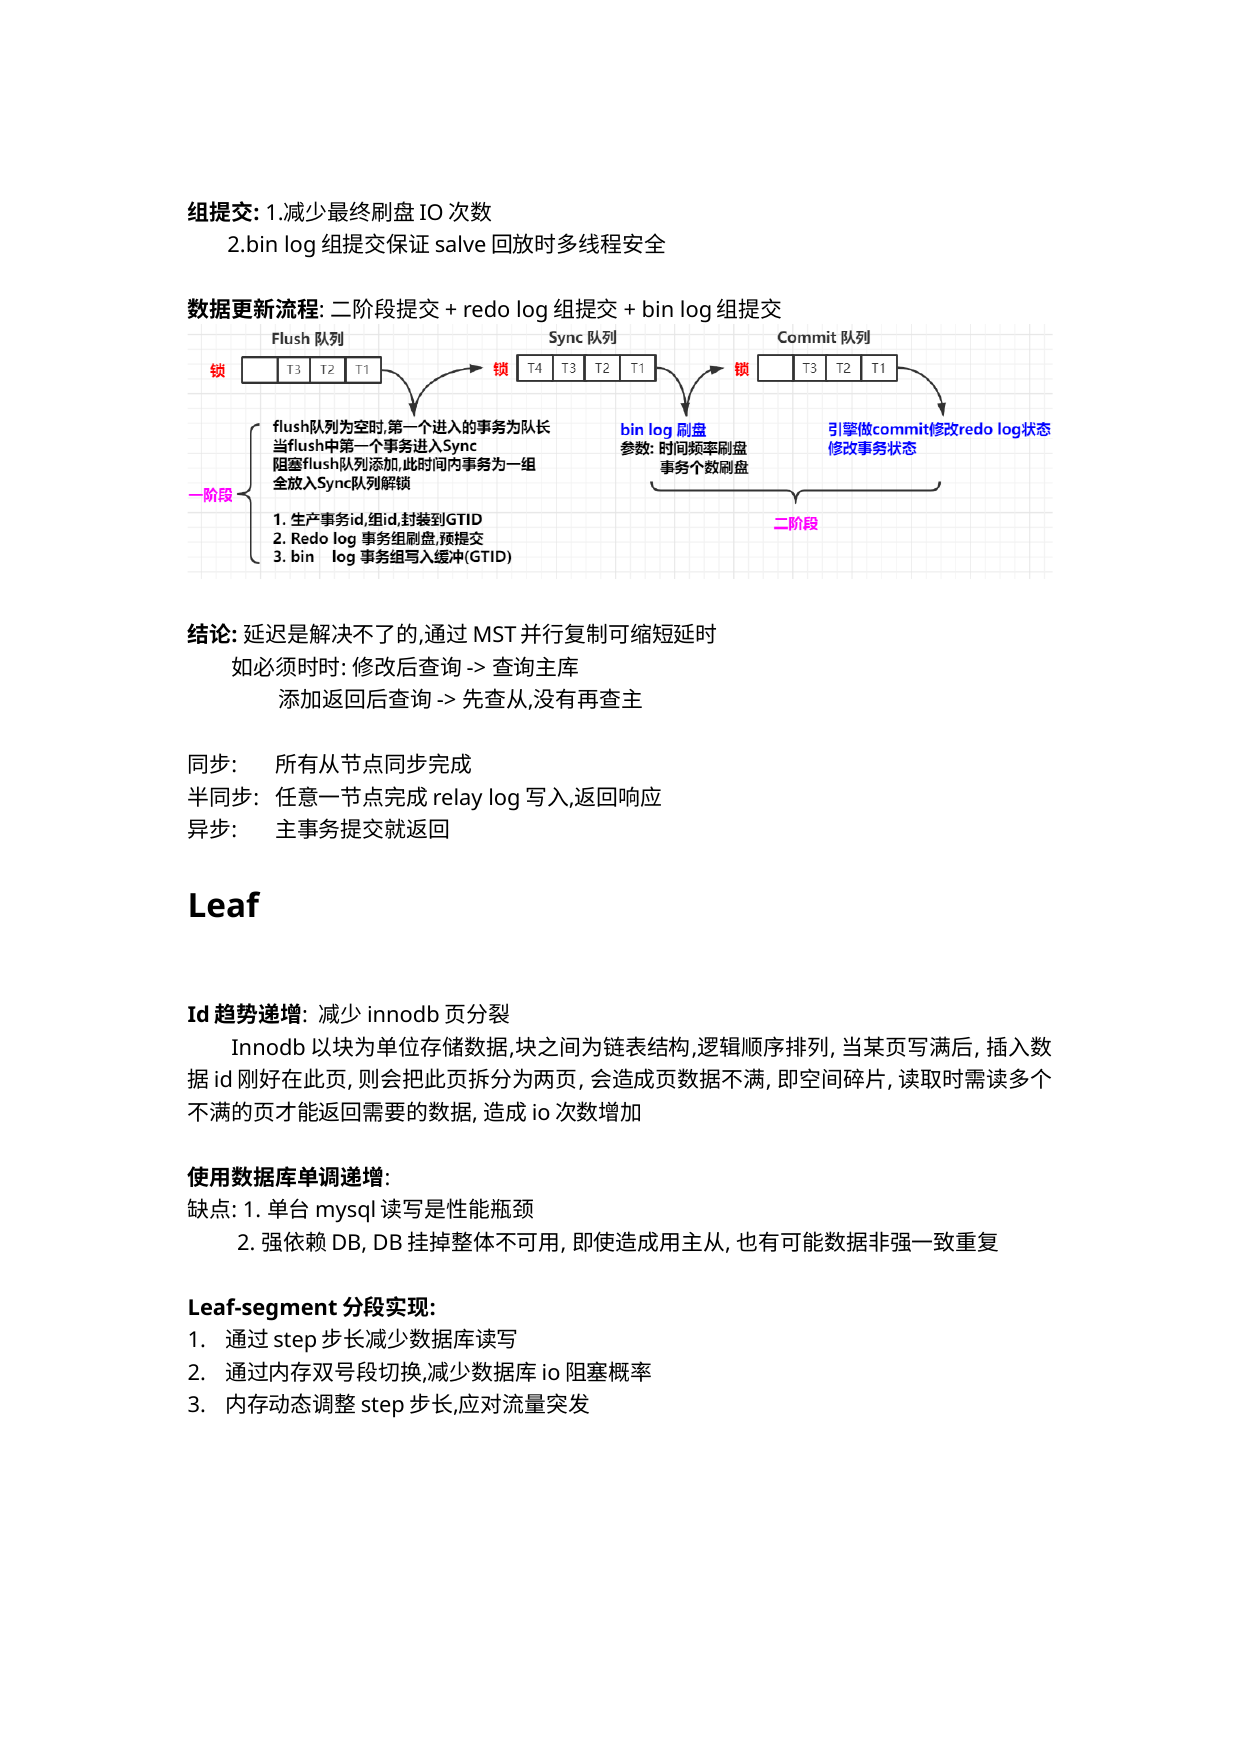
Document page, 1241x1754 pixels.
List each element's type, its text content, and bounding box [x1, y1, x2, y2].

list 内存动态调整step步长,应对流量突发 [187, 1387, 1053, 1419]
picture [187, 324, 1053, 579]
text 结论: 延迟是解决不了的,通过MST并行复制可缩短延时 [187, 617, 1053, 649]
text 使用数据库单调递增: [187, 1159, 1053, 1192]
text 异步: 主事务提交就返回 [187, 812, 1053, 844]
text Leaf-segment分段实现: [187, 1289, 1053, 1322]
text 半同步: 任意一节点完成relay log写入,返回响应 [187, 779, 1053, 812]
subtitle Leaf [187, 872, 1053, 937]
text 2. 强依赖DB, DB挂掉整体不可用, 即使造成用主从, 也有可能数据非强一致重复 [187, 1224, 1053, 1257]
text 缺点: 1. 单台mysql读写是性能瓶颈 [187, 1192, 1053, 1224]
list 通过内存双号段切换,减少数据库io阻塞概率 [187, 1354, 1053, 1387]
text 2.bin log组提交保证salve回放时多线程安全 [187, 227, 1053, 259]
text Innodb以块为单位存储数据,块之间为链表结构,逻辑顺序排列, 当某页写满后, 插入数据id刚好在此页, 则会把此页拆分为两页, 会造成页数据不满, 即空间碎片, 读取时需读多个不满的页才能返回需要的数据, 造成io次数增加 [187, 1029, 1053, 1127]
text 同步: 所有从节点同步完成 [187, 747, 1053, 779]
text 数据更新流程: 二阶段提交 + redo log组提交 + bin log组提交 [187, 292, 1053, 324]
text 如必须时时: 修改后查询 -> 查询主库 [187, 649, 1053, 682]
list 通过step步长减少数据库读写 [187, 1322, 1053, 1354]
text Id趋势递增: 减少innodb页分裂 [187, 997, 1053, 1029]
text 组提交: 1.减少最终刷盘IO次数 [187, 194, 1053, 227]
text 添加返回后查询 -> 先查从,没有再查主 [187, 682, 1053, 714]
